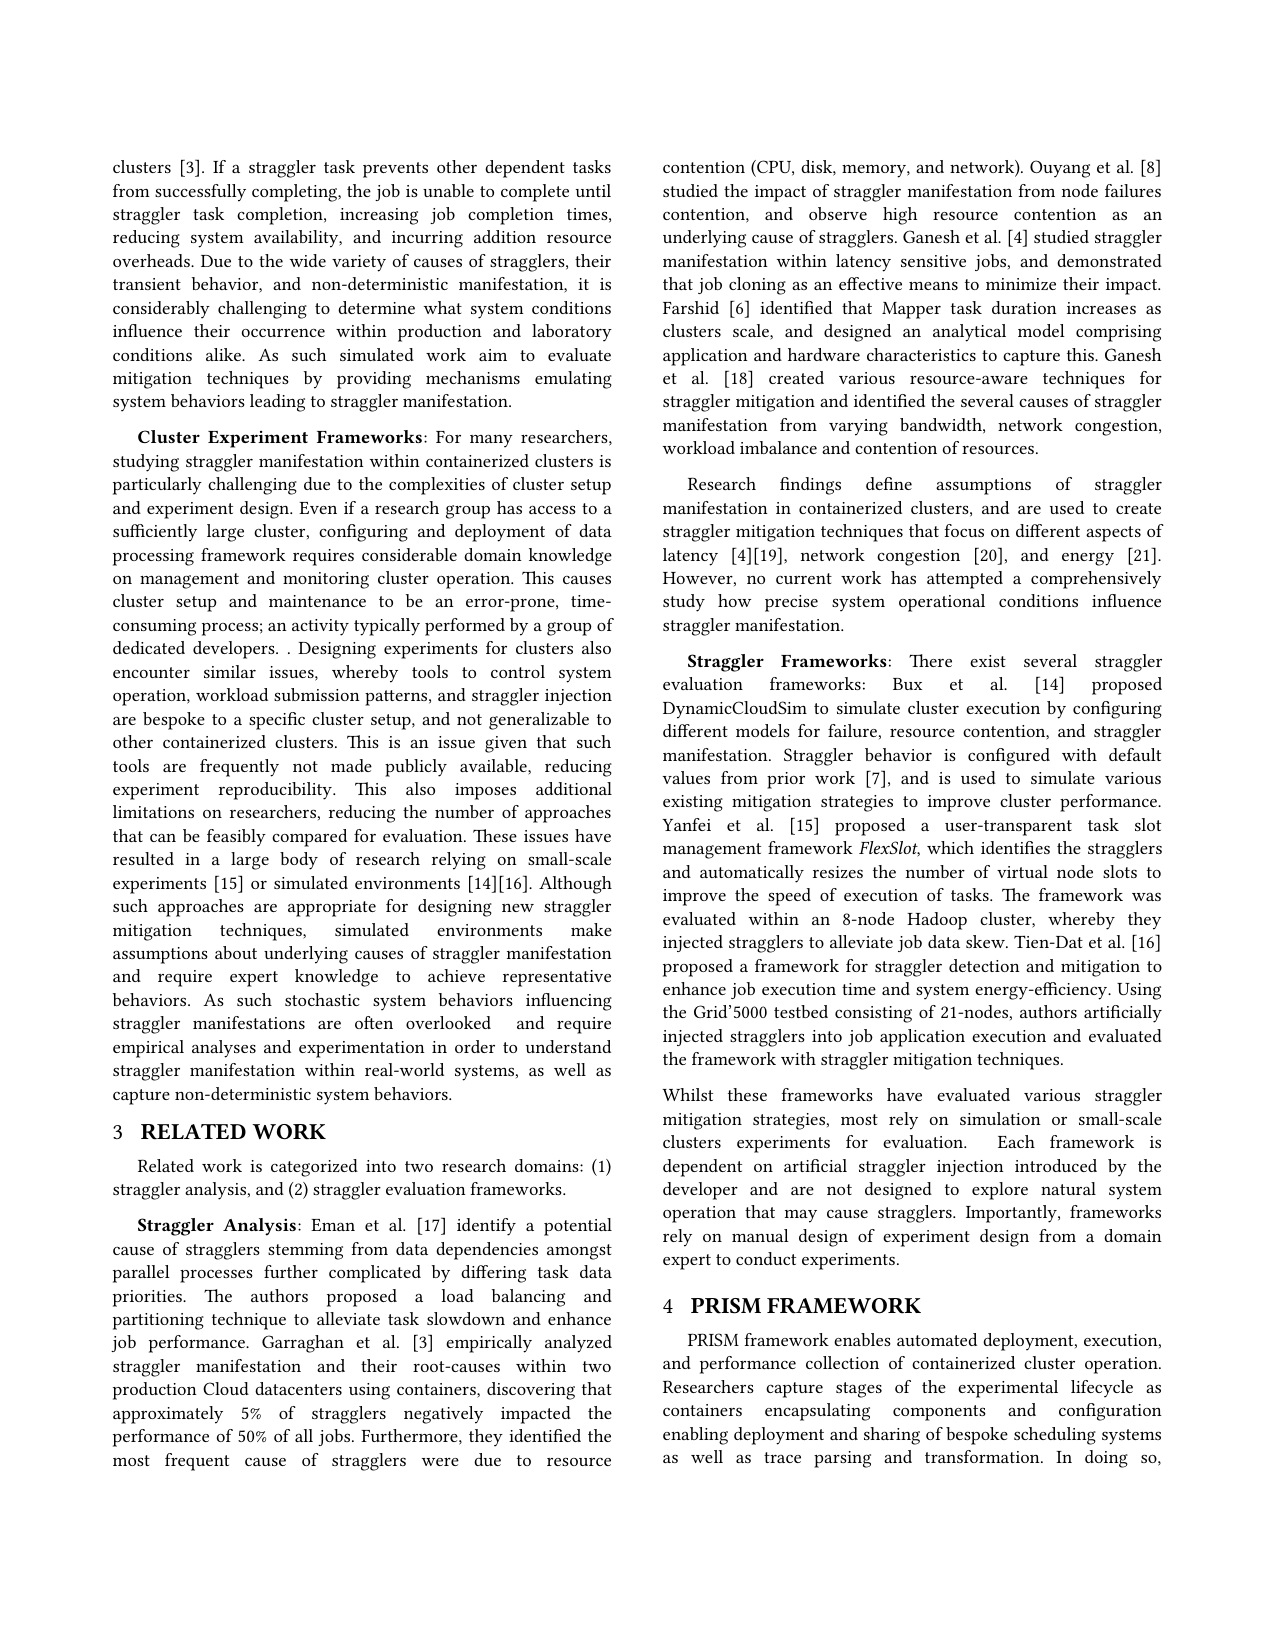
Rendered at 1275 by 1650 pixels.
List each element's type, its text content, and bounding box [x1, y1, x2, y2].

text Cluster Experiment Frameworks: For many researchers, studying straggler manifestation within containerized clusters is particularly challenging due to the complexities of cluster setup and experiment design. Even if a research group has access to a sufficiently large cluster, configuring and deployment of data processing framework requires considerable domain knowledge on management and monitoring cluster operation. This causes cluster setup and maintenance to be an error-prone, time-consuming process; an activity typically performed by a group of dedicated developers. . Designing experiments for clusters also encounter similar issues, whereby tools to control system operation, workload submission patterns, and straggler injection are bespoke to a specific cluster setup, and not generalizable to other containerized clusters. This is an issue given that such tools are frequently not made publicly available, reducing experiment reproducibility. This also imposes additional limitations on researchers, reducing the number of approaches that can be feasibly compared for evaluation. These issues have resulted in a large body of research relying on small-scale experiments [15] or simulated environments [14][16]. Although such approaches are appropriate for designing new straggler mitigation techniques, simulated environments make assumptions about underlying causes of straggler manifestation and require expert knowledge to achieve representative behaviors. As such stochastic system behaviors influencing straggler manifestations are often overlooked and require empirical analyses and experimentation in order to understand straggler manifestation within real-world systems, as well as capture non-deterministic system behaviors. [112, 427, 612, 1105]
text Related work is categorized into two research domains: (1) straggler analysis, and (2) straggler evaluation frameworks. [112, 1156, 612, 1200]
text Research findings define assumptions of straggler manifestation in containerized clusters, and are used to create straggler mitigation techniques that focus on different aspects of latency [4][19], network congestion [20], and energy [21]. However, no current work has attempted a comprehensively study how precise system operational conditions influence straggler manifestation. [662, 474, 1162, 636]
text Straggler Analysis: Eman et al. [17] identify a potential cause of stragglers stemming from data dependencies amongst parallel processes further complicated by differing task data priorities. The authors proposed a load balancing and partitioning technique to alleviate task slowdown and enhance job performance. Garraghan et al. [3] empirically analyzed straggler manifestation and their root-causes within two production Cloud datacenters using containers, discovering that approximately 5% of stragglers negatively impacted the performance of 50% of all jobs. Furthermore, they identified the most frequent cause of stragglers were due to resource contention (CPU, disk, memory, and network). Ouyang et al. [8] studied the impact of straggler manifestation from node failures contention, and observe high resource contention as an underlying cause of stragglers. Ganesh et al. [4] studied straggler manifestation within latency sensitive jobs, and demonstrated that job cloning as an effective means to minimize their impact. Farshid [6] identified that Mapper task duration increases as clusters scale, and designed an analytical model comprising application and hardware characteristics to capture this. Ganesh et al. [18] created various resource-aware techniques for straggler mitigation and identified the several causes of straggler manifestation from varying bandwidth, network congestion, workload imbalance and contention of resources. [662, 157, 1162, 459]
text Straggler Analysis: Eman et al. [17] identify a potential cause of stragglers stemming from data dependencies amongst parallel processes further complicated by differing task data priorities. The authors proposed a load balancing and partitioning technique to alleviate task slowdown and enhance job performance. Garraghan et al. [3] empirically analyzed straggler manifestation and their root-causes within two production Cloud datacenters using containers, discovering that approximately 5% of stragglers negatively impacted the performance of 50% of all jobs. Furthermore, they identified the most frequent cause of stragglers were due to resource contention (CPU, disk, memory, and network). Ouyang et al. [8] studied the impact of straggler manifestation from node failures contention, and observe high resource contention as an underlying cause of stragglers. Ganesh et al. [4] studied straggler manifestation within latency sensitive jobs, and demonstrated that job cloning as an effective means to minimize their impact. Farshid [6] identified that Mapper task duration increases as clusters scale, and designed an analytical model comprising application and hardware characteristics to capture this. Ganesh et al. [18] created various resource-aware techniques for straggler mitigation and identified the several causes of straggler manifestation from varying bandwidth, network congestion, workload imbalance and contention of resources. [112, 1215, 612, 1471]
text 3 RELATED WORK [112, 1119, 612, 1145]
text 4 PRISM FRAMEWORK [662, 1293, 1162, 1319]
text Straggler Frameworks: There exist several straggler evaluation frameworks: Bux et al. [14] proposed DynamicCloudSim to simulate cluster execution by configuring different models for failure, resource contention, and straggler manifestation. Straggler behavior is configured with default values from prior work [7], and is used to simulate various existing mitigation strategies to improve cluster performance. Yanfei et al. [15] proposed a user-transparent task slot management framework FlexSlot, which identifies the stragglers and automatically resizes the number of virtual node slots to improve the speed of execution of tasks. The framework was evaluated within an 8-node Hadoop cluster, whereby they injected stragglers to alleviate job data skew. Tien-Dat et al. [16] proposed a framework for straggler detection and mitigation to enhance job execution time and system energy-efficiency. Using the Grid’5000 testbed consisting of 21-nodes, authors artificially injected stragglers into job application execution and evaluated the framework with straggler mitigation techniques. [662, 651, 1162, 1070]
text Whilst these frameworks have evaluated various straggler mitigation strategies, most rely on simulation or small-scale clusters experiments for evaluation. Each framework is dependent on artificial straggler injection introduced by the developer and are not designed to explore natural system operation that may cause stragglers. Importantly, frameworks rely on manual design of experiment design from a domain expert to conduct experiments. [662, 1085, 1162, 1270]
